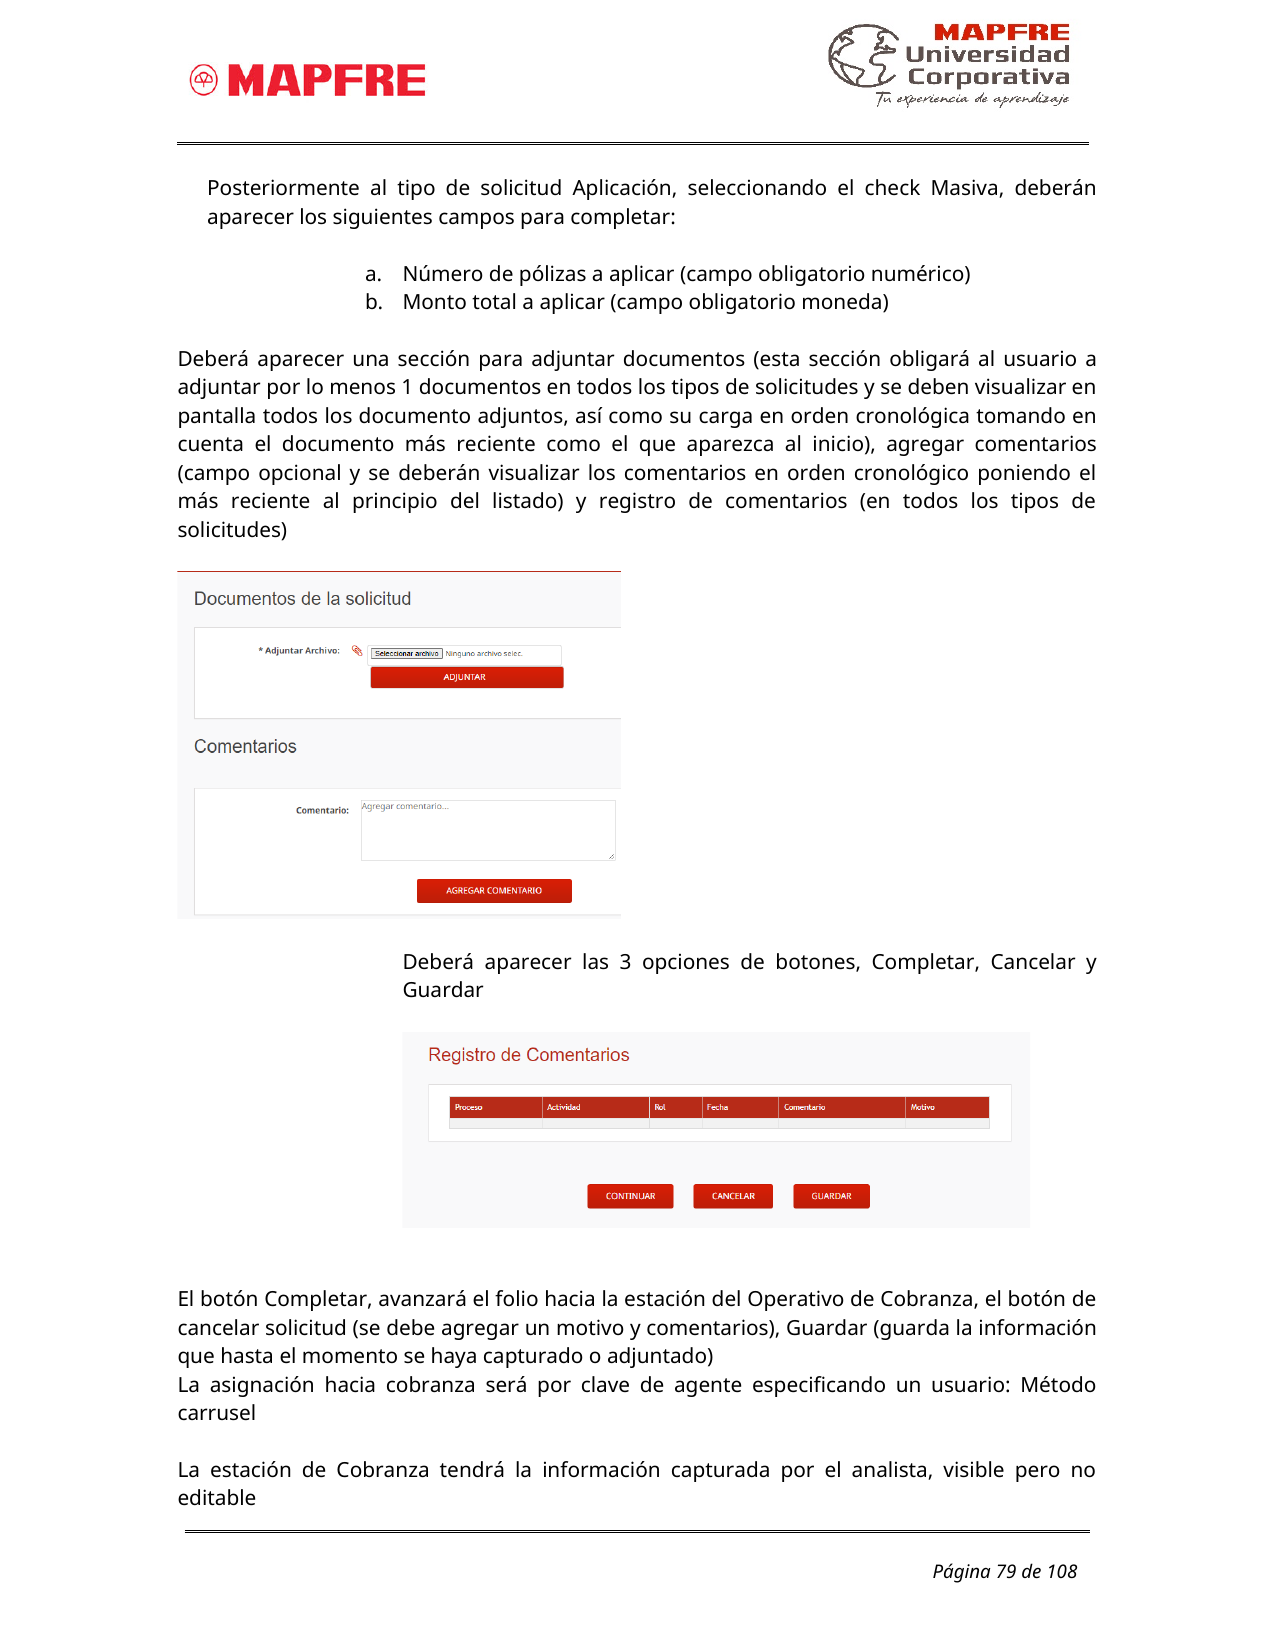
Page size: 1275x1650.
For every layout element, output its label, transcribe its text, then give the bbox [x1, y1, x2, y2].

text Posteriormente al tipo de solicitud Aplicación, seleccionando el check Masiva, deberán aparecer los siguientes campos para completar: [207, 173, 1098, 230]
text El botón Completar, avanzará el folio hacia la estación del Operativo de Cobranza, el botón de cancelar solicitud (se debe agregar un motivo y comentarios), Guardar (guarda la información que hasta el momento se haya capturado o adjuntado) [177, 1284, 1098, 1370]
picture [814, 14, 1089, 114]
picture [177, 571, 621, 919]
text La estación de Cobranza tendrá la información capturada por el analista, visible pero no editable [177, 1455, 1098, 1512]
picture [188, 48, 429, 109]
list Monto total a aplicar (campo obligatorio moneda) [365, 287, 1098, 316]
picture [402, 1032, 1031, 1228]
list Número de pólizas a aplicar (campo obligatorio numérico) [365, 259, 1098, 287]
text Deberá aparecer una sección para adjuntar documentos (esta sección obligará al usuario a adjuntar por lo menos 1 documentos en todos los tipos de solicitudes y se deben visualizar en pantalla todos los documento adjuntos, así como su carga en orden cronológica tomando en cuenta el documento más reciente como el que aparezca al inicio), agregar comentarios (campo opcional y se deberán visualizar los comentarios en orden cronológico poniendo el más reciente al principio del listado) y registro de comentarios (en todos los tipos de solicitudes) [177, 344, 1098, 543]
text La asignación hacia cobranza será por clave de agente especificando un usuario: Método carrusel [177, 1370, 1098, 1427]
list Deberá aparecer las 3 opciones de botones, Completar, Cancelar y Guardar [402, 947, 1098, 1004]
